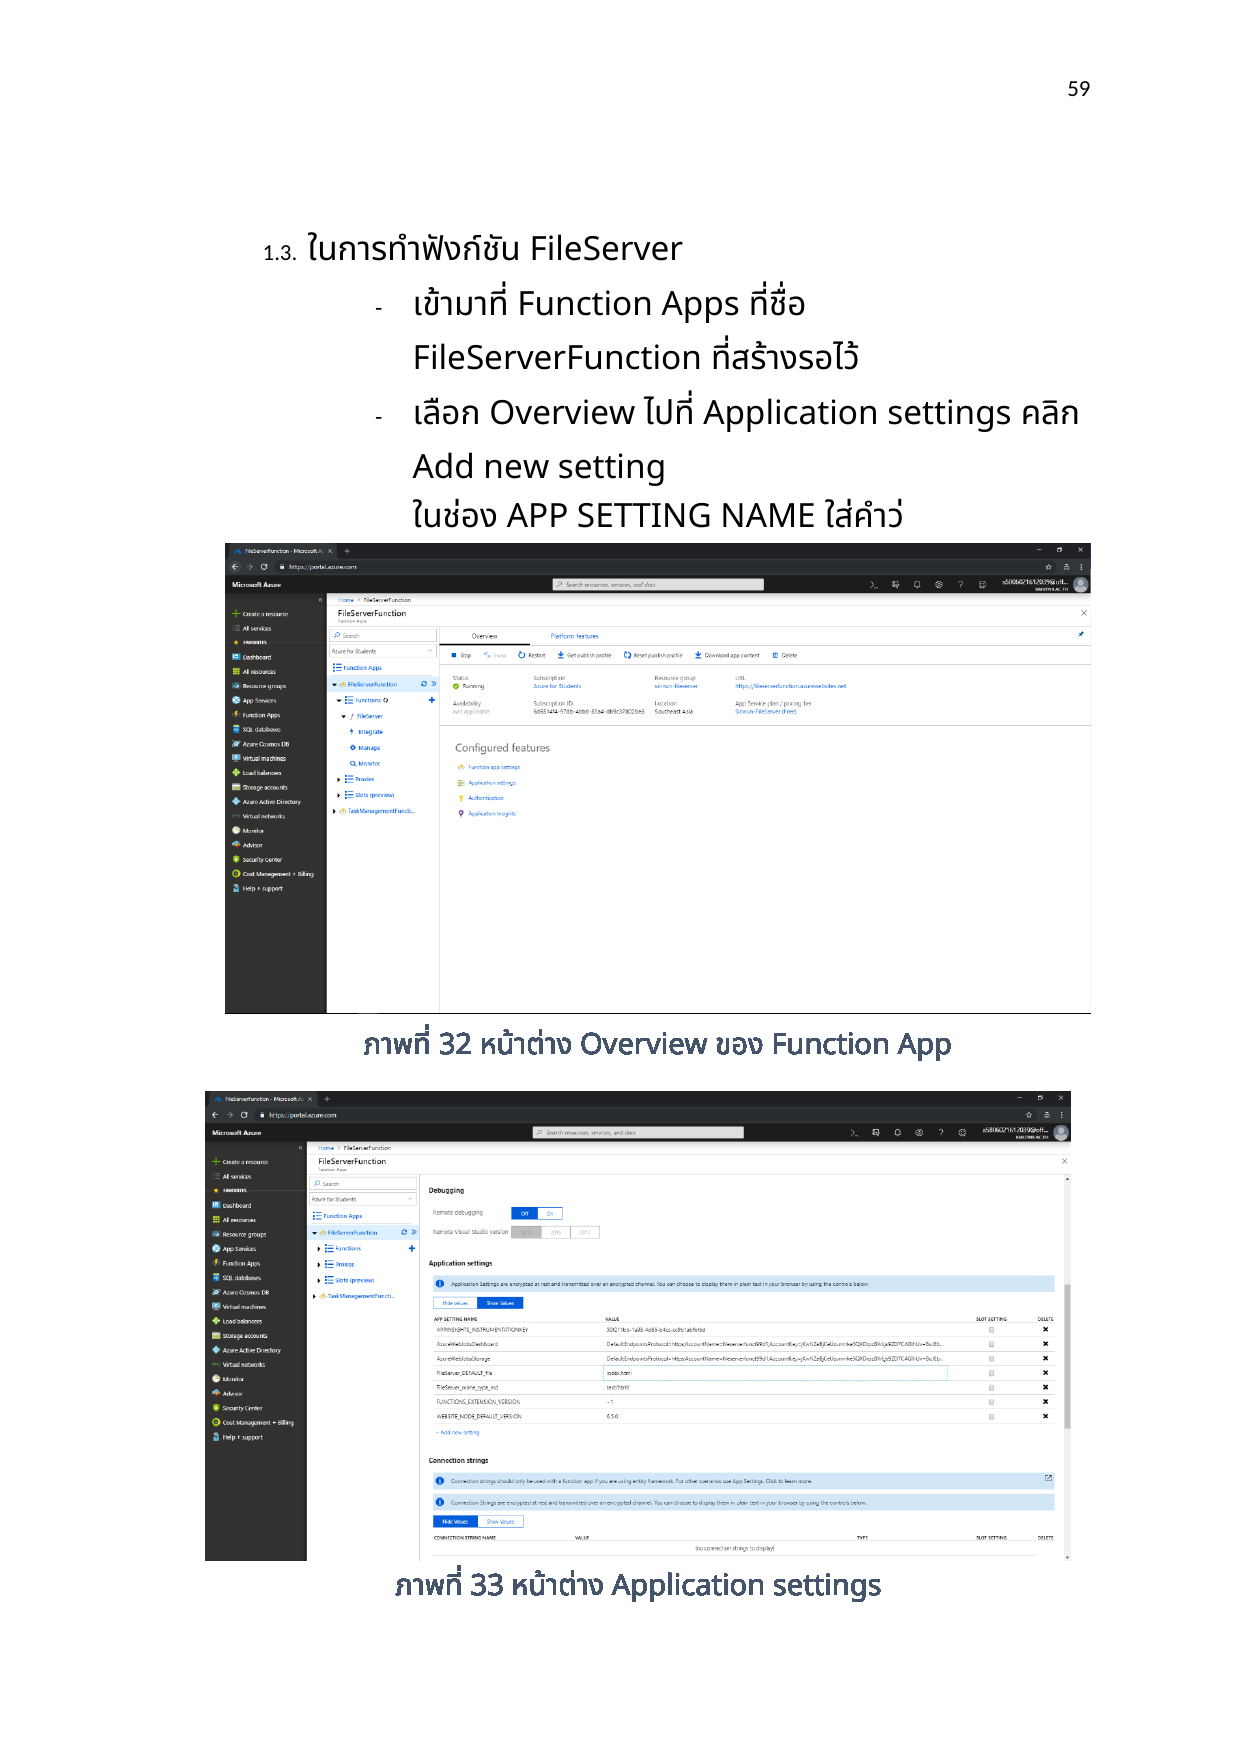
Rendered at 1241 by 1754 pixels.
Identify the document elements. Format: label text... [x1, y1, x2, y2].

list เข้ามาที่ Function Apps ที่ชื่อ FileServerFunction ที่สร้างรอไว้ [375, 279, 1090, 385]
list เลือก Overview ไปที่ Application settings คลิก Add new setting ในช่อง APP SETTING NAME ใส่คำว่า “FileServer_DEFAULT_file” ในช่อง VALUE ใส่คำว่า “index.html” [375, 389, 1090, 543]
picture [225, 543, 1091, 1014]
picture [205, 1091, 1071, 1561]
list ในการทำฟังก์ชัน FileServer [262, 225, 1090, 276]
